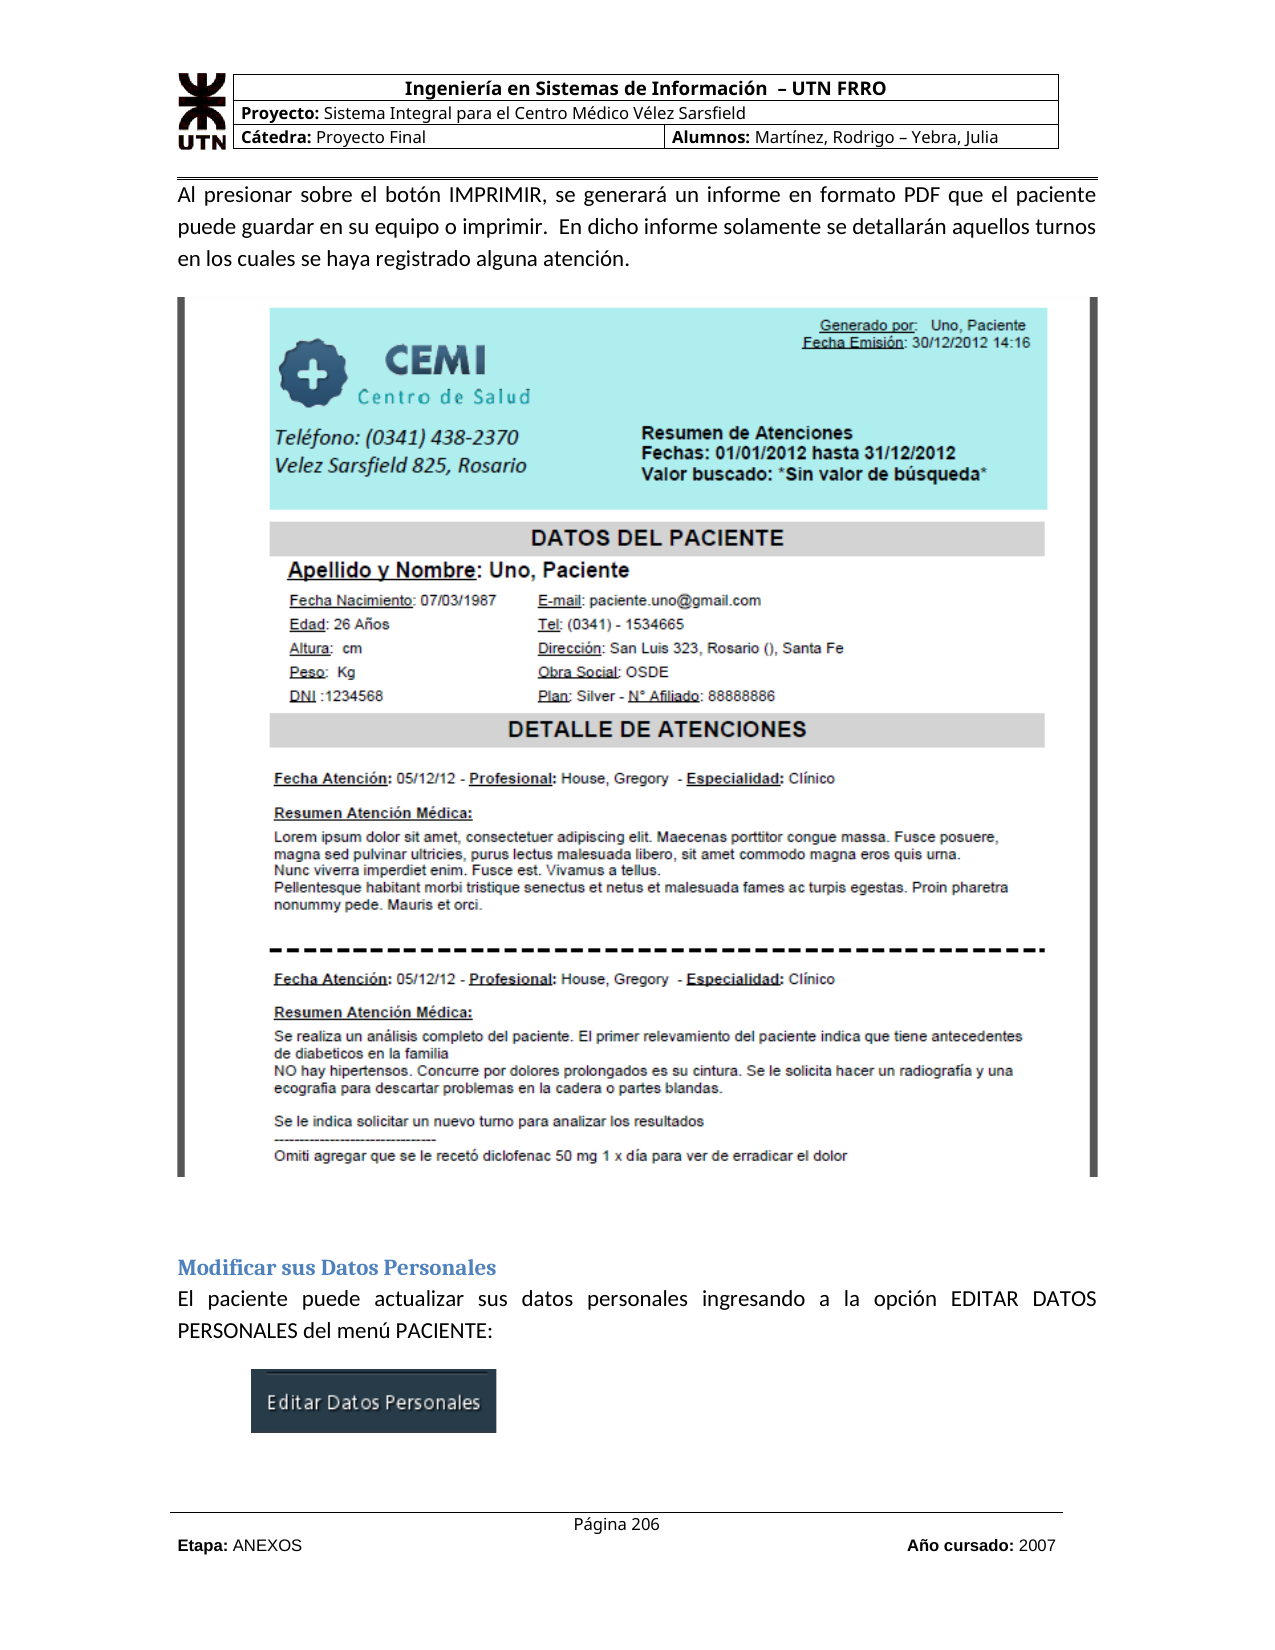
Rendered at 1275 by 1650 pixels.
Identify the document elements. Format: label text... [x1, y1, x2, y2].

picture [251, 1369, 497, 1433]
picture [177, 73, 226, 150]
subtitle Modificar sus Datos Personales [177, 1254, 1098, 1281]
picture [177, 297, 1098, 1177]
text Al presionar sobre el botón IMPRIMIR, se generará un informe en formato PDF que el paciente puede guardar en su equipo o imprimir. En dicho informe solamente se detallarán aquellos turnos en los cuales se haya registrado alguna atención. [177, 180, 1098, 272]
text El paciente puede actualizar sus datos personales ingresando a la opción EDITAR DATOS PERSONALES del menú PACIENTE: [177, 1284, 1098, 1345]
